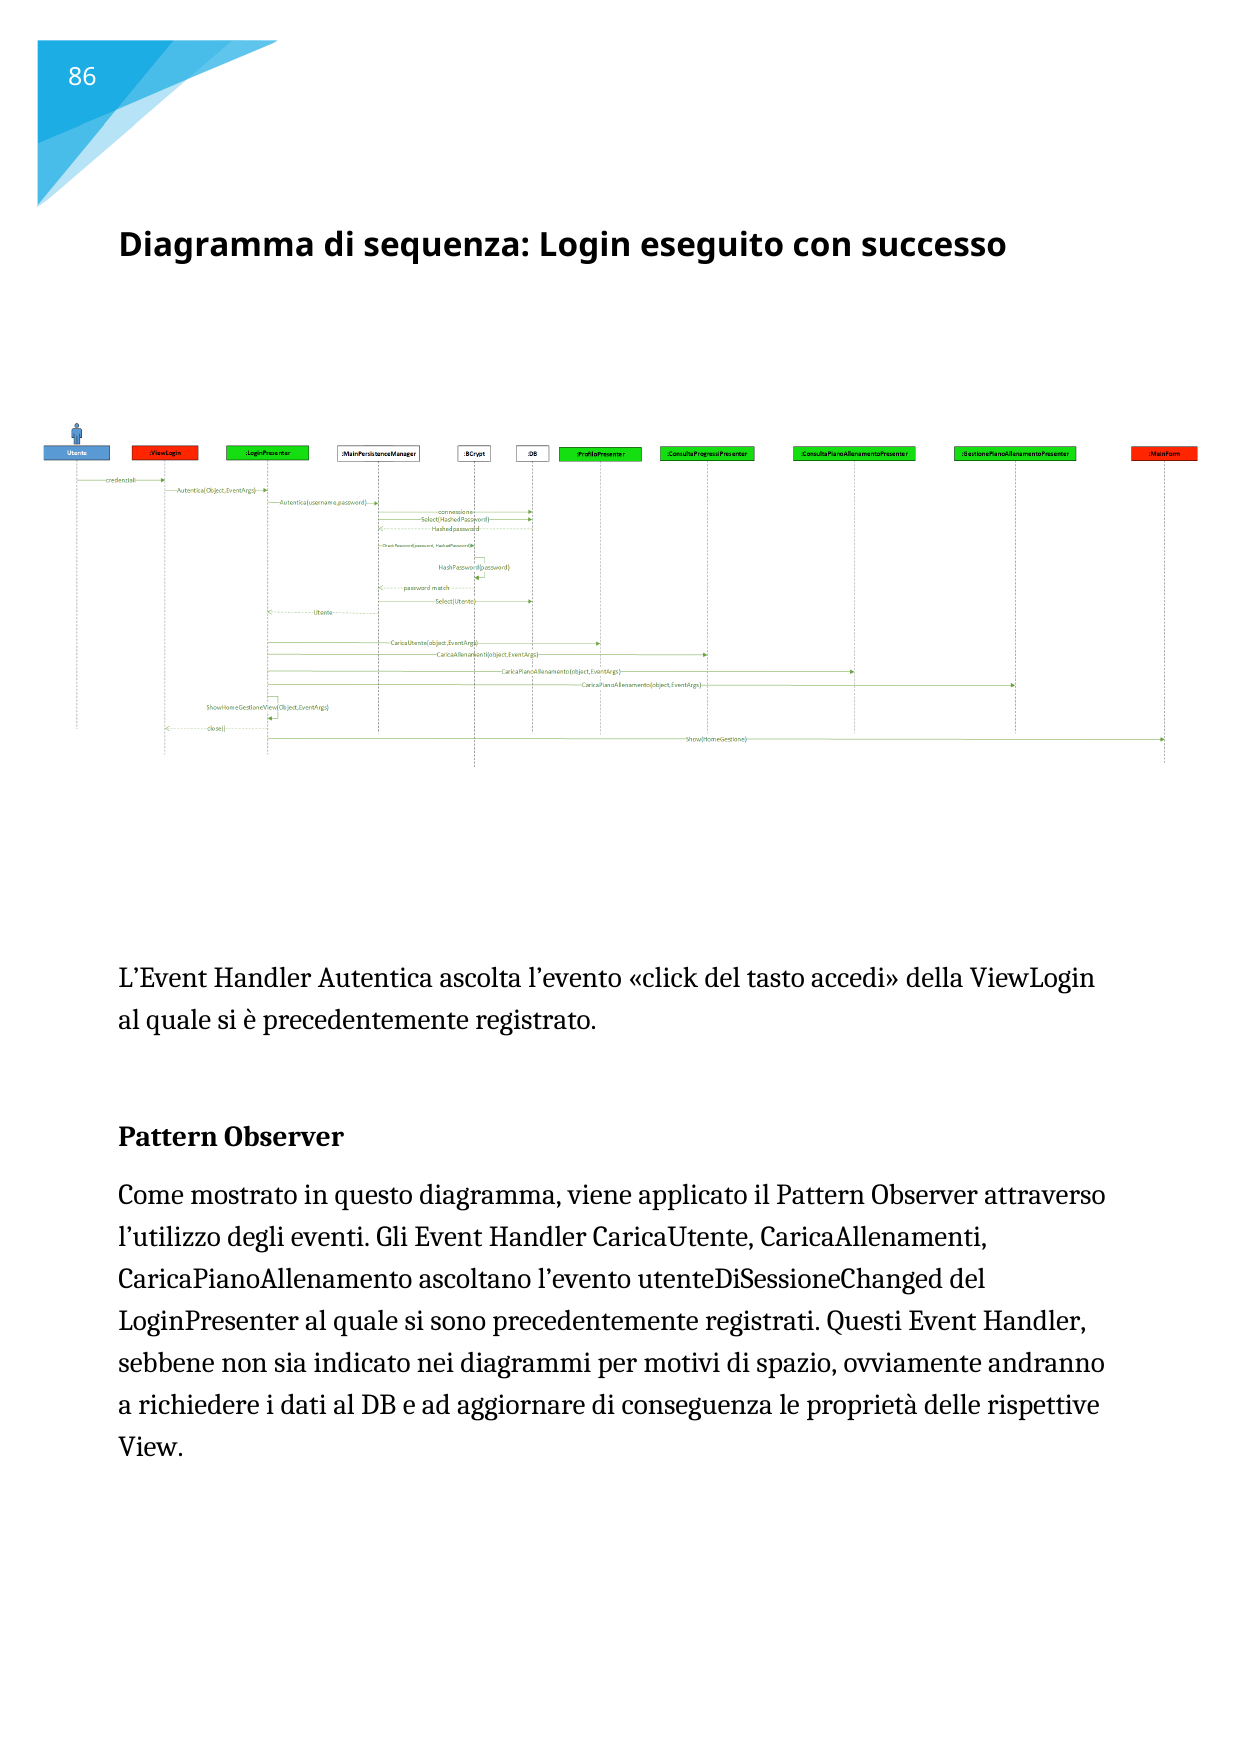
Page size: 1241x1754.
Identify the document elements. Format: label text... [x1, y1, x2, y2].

text Come mostrato in questo diagramma, viene applicato il Pattern Observer attraverso l’utilizzo degli eventi. Gli Event Handler CaricaUtente, CaricaAllenamenti, CaricaPianoAllenamento ascoltano l’evento utenteDiSessioneChanged del LoginPresenter al quale si sono precedentemente registrati. Questi Event Handler, sebbene non sia indicato nei diagrammi per motivi di spazio, ovviamente andranno a richiedere i dati al DB e ad aggiornare di conseguenza le proprietà delle rispettive View. [118, 1178, 1122, 1463]
picture [37, 40, 279, 209]
text Diagramma di sequenza: Login eseguito con successo [118, 221, 1122, 266]
text Pattern Observer [118, 1120, 1122, 1153]
text L’Event Handler Autentica ascolta l’evento «click del tasto accedi» della ViewLogin al quale si è precedentemente registrato. [118, 961, 1122, 1036]
picture [43, 423, 1198, 767]
